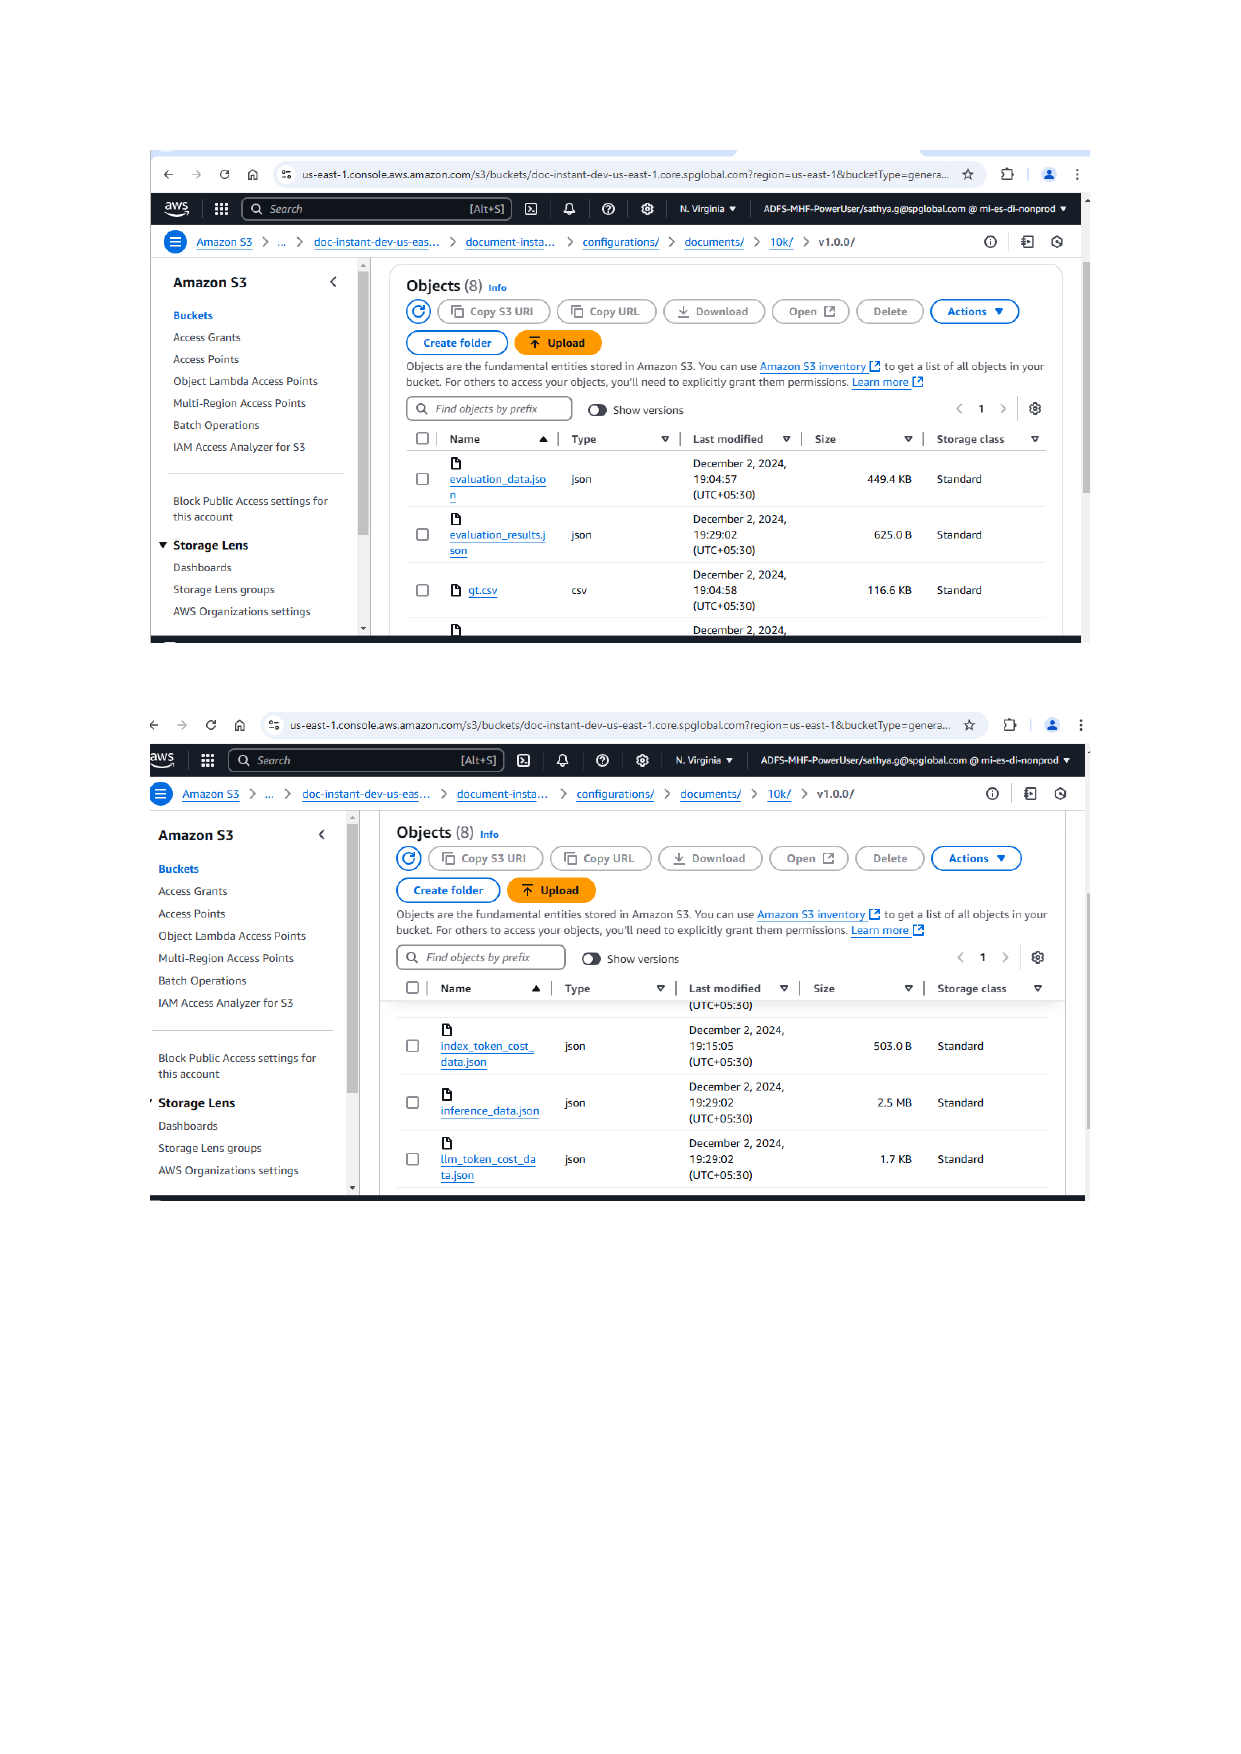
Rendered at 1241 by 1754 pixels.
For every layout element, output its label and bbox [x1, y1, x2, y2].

picture [150, 712, 1091, 1201]
picture [150, 150, 1091, 643]
